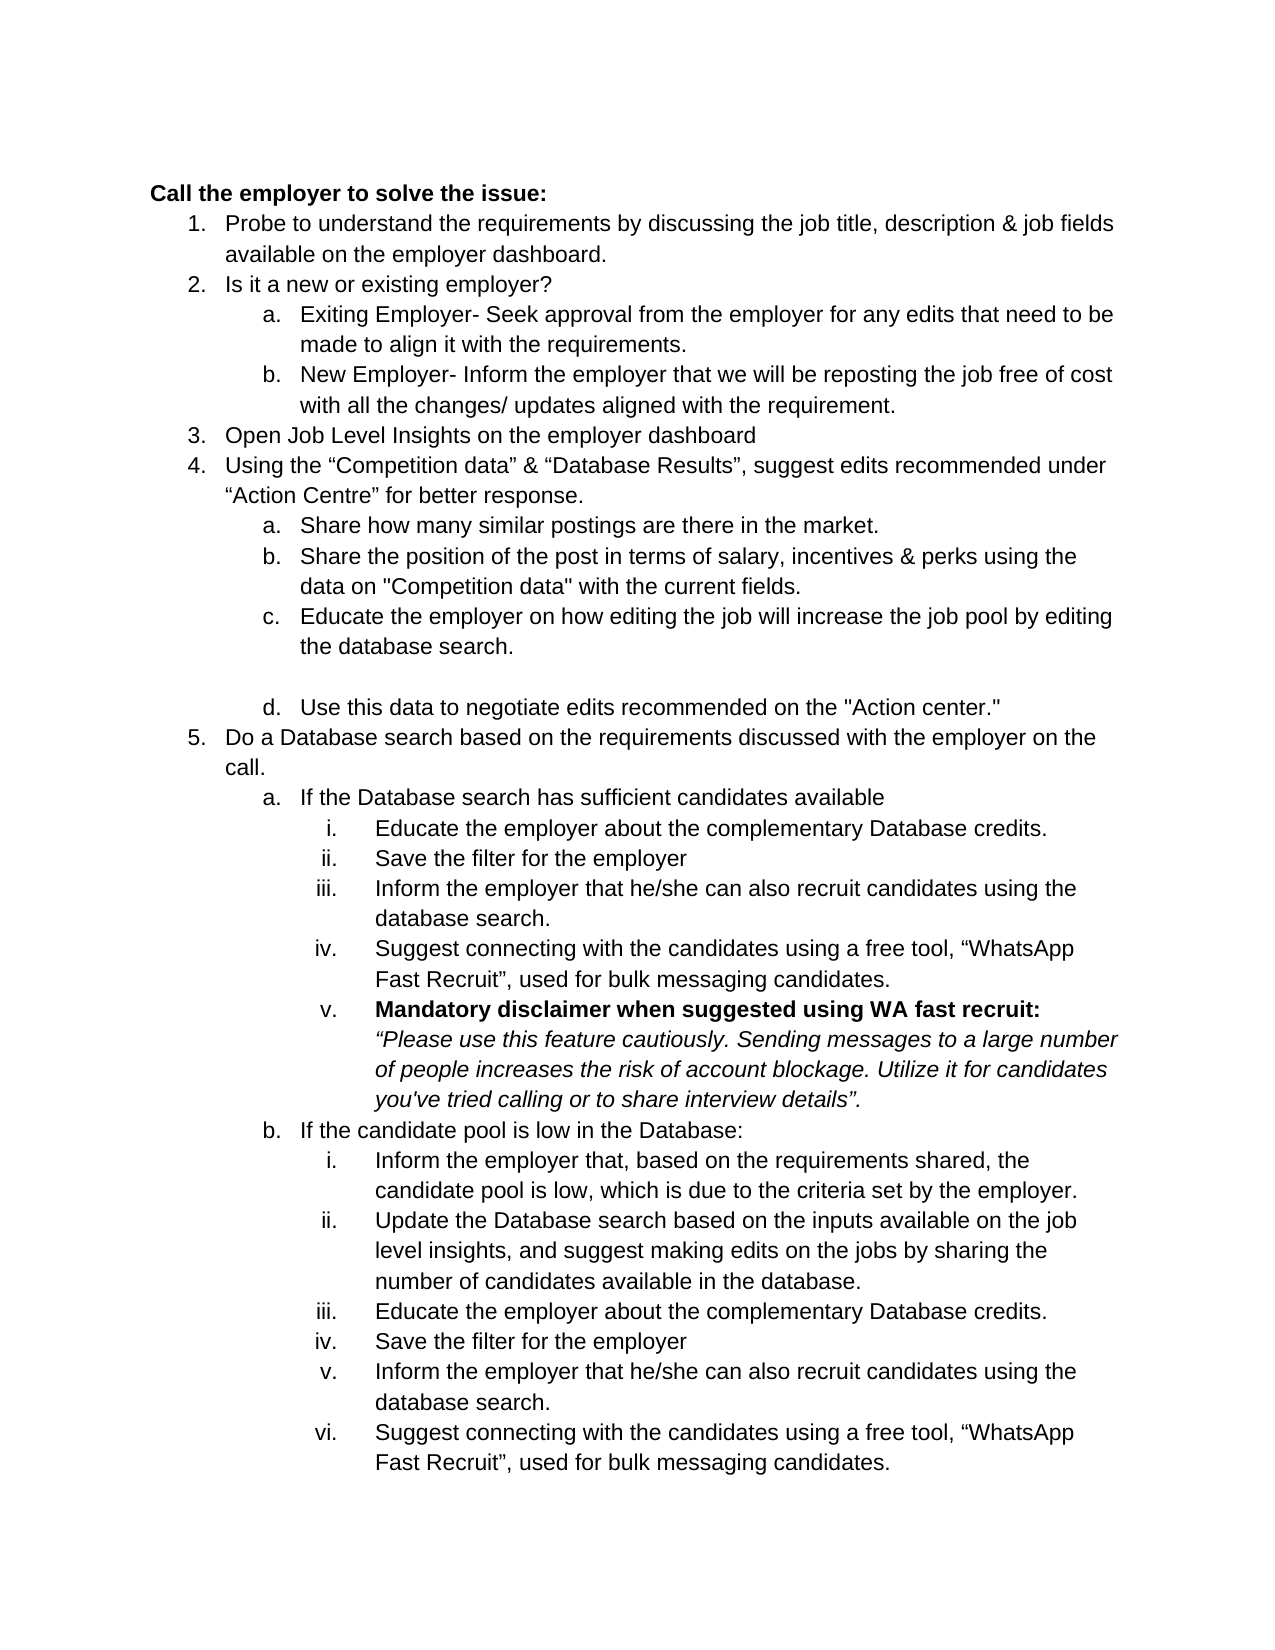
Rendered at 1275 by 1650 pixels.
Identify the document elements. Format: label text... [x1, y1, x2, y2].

list Update the Database search based on the inputs available on the job level insights, and suggest making edits on the jobs by sharing the number of candidates available in the database. [337, 1207, 1125, 1294]
list Mandatory disclaimer when suggested using WA fast recruit: “Please use this feature cautiously. Sending messages to a large number of people increases the risk of account blockage. Utilize it for candidates you've tried calling or to share interview details”. [337, 996, 1125, 1113]
list Inform the employer that he/she can also recruit candidates using the database search. [337, 875, 1125, 932]
list Educate the employer on how editing the job will increase the job pool by editing the database search. [262, 603, 1125, 660]
list Probe to understand the requirements by discussing the job title, description & job fields available on the employer dashboard. [187, 210, 1125, 267]
list Educate the employer about the complementary Database credits. [337, 1298, 1125, 1324]
text Call the employer to solve the issue: [150, 180, 1125, 207]
list Suggest connecting with the candidates using a free tool, “WhatsApp Fast Recruit”, used for bulk messaging candidates. [337, 935, 1125, 992]
list Save the filter for the employer [337, 1328, 1125, 1354]
list Share how many similar postings are there in the market. [262, 512, 1125, 539]
list Using the “Competition data” & “Database Results”, suggest edits recommended under “Action Centre” for better response. [187, 452, 1125, 509]
list Use this data to negotiate edits recommended on the "Action center." [262, 694, 1125, 720]
list Inform the employer that, based on the requirements shared, the candidate pool is low, which is due to the criteria set by the employer. [337, 1147, 1125, 1203]
list Educate the employer about the complementary Database credits. [337, 814, 1125, 841]
list Do a Database search based on the requirements discussed with the employer on the call. [187, 724, 1125, 781]
list Is it a new or existing employer? [187, 271, 1125, 297]
list If the candidate pool is low in the Database: [262, 1117, 1125, 1143]
list New Employer- Inform the employer that we will be reposting the job free of cost with all the changes/ updates aligned with the requirement. [262, 361, 1125, 418]
list Exiting Employer- Seek approval from the employer for any edits that need to be made to align it with the requirements. [262, 301, 1125, 358]
list Share the position of the post in terms of salary, incentives & perks using the data on "Competition data" with the current fields. [262, 543, 1125, 599]
list Save the filter for the employer [337, 845, 1125, 871]
list Inform the employer that he/she can also recruit candidates using the database search. [337, 1358, 1125, 1415]
list If the Database search has sufficient candidates available [262, 784, 1125, 811]
list Open Job Level Insights on the employer dashboard [187, 422, 1125, 448]
list Suggest connecting with the candidates using a free tool, “WhatsApp Fast Recruit”, used for bulk messaging candidates. [337, 1419, 1125, 1475]
